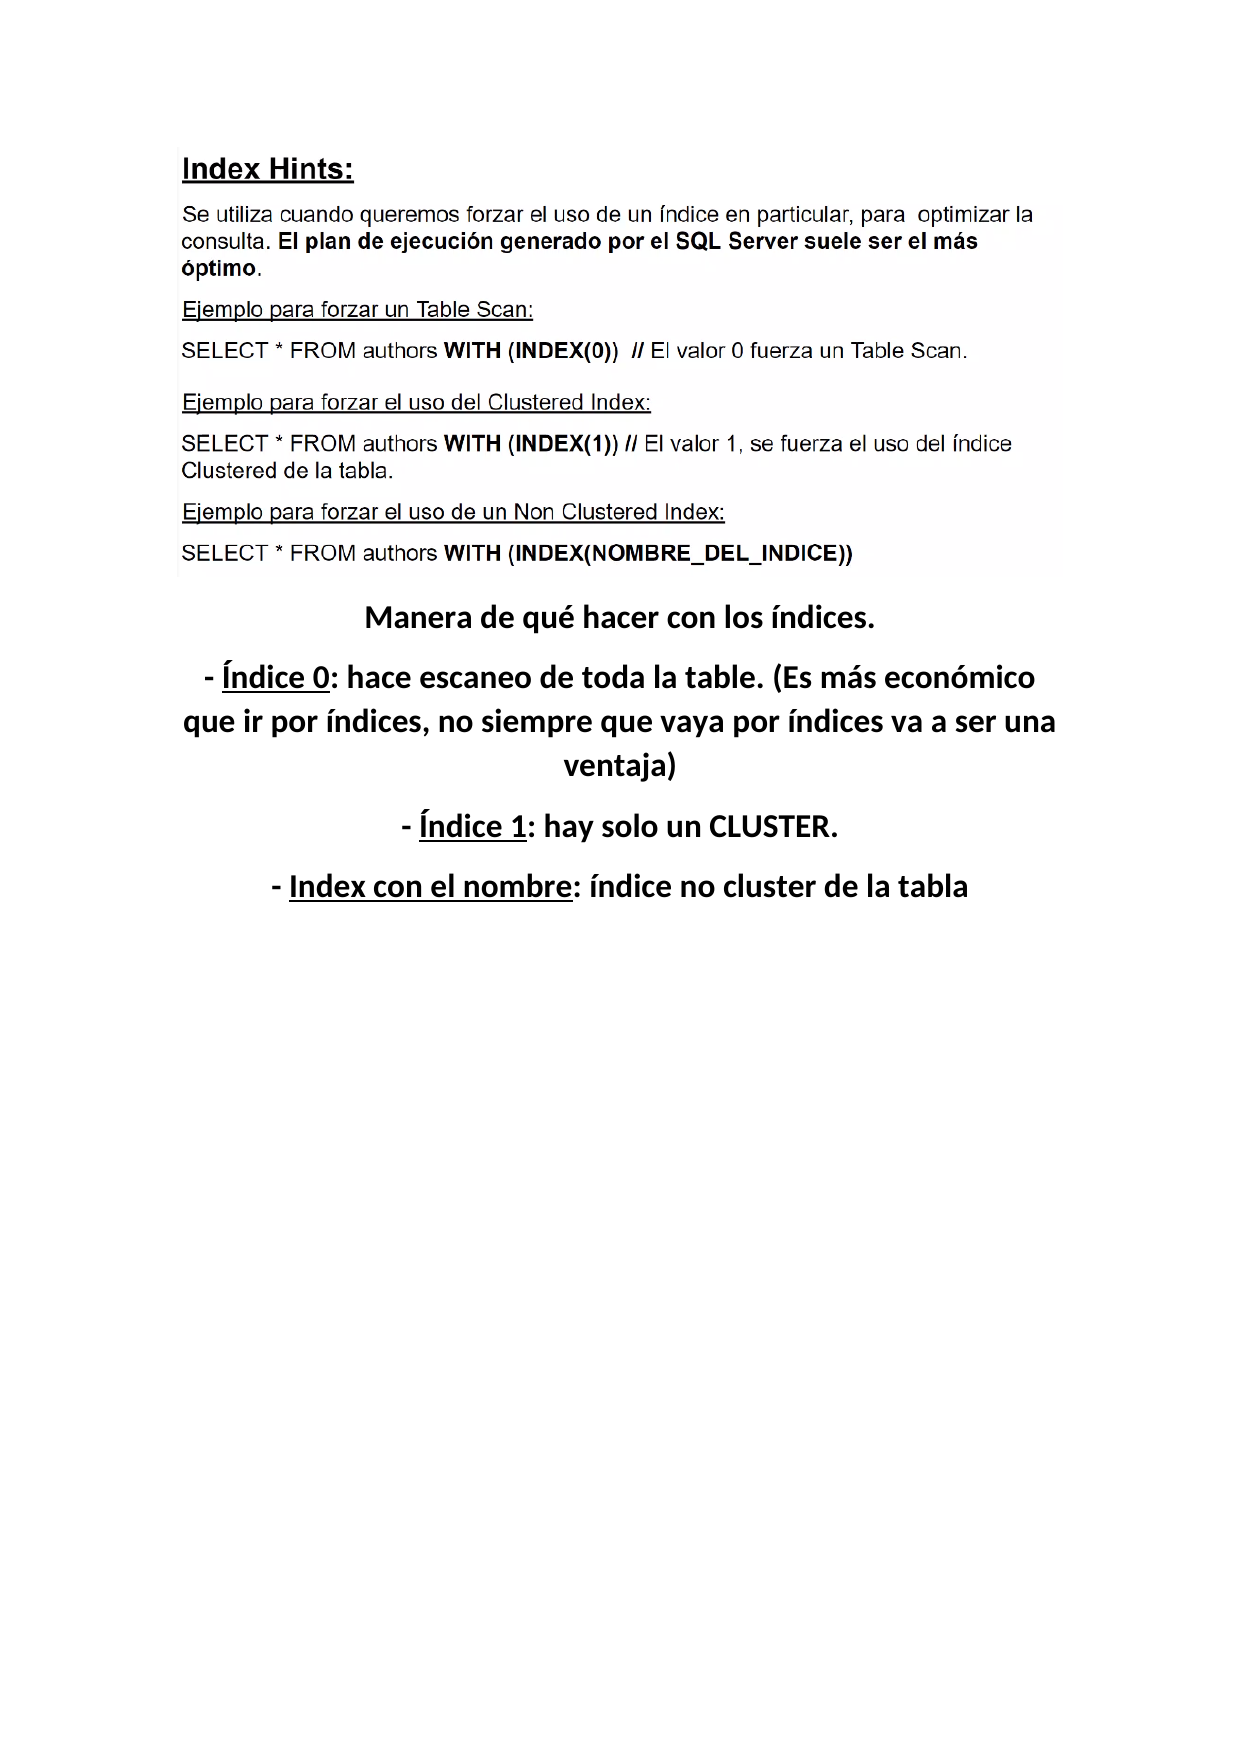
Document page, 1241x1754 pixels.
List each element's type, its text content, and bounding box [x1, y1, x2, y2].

picture [177, 147, 1063, 577]
text - Índice 0: hace escaneo de toda la table. (Es más económico que ir por índices, no siempre que vaya por índices va a ser una ventaja) [177, 656, 1063, 785]
text - Index con el nombre: índice no cluster de la tabla [177, 865, 1063, 906]
text - Índice 1: hay solo un CLUSTER. [177, 805, 1063, 846]
text Manera de qué hacer con los índices. [177, 596, 1063, 636]
